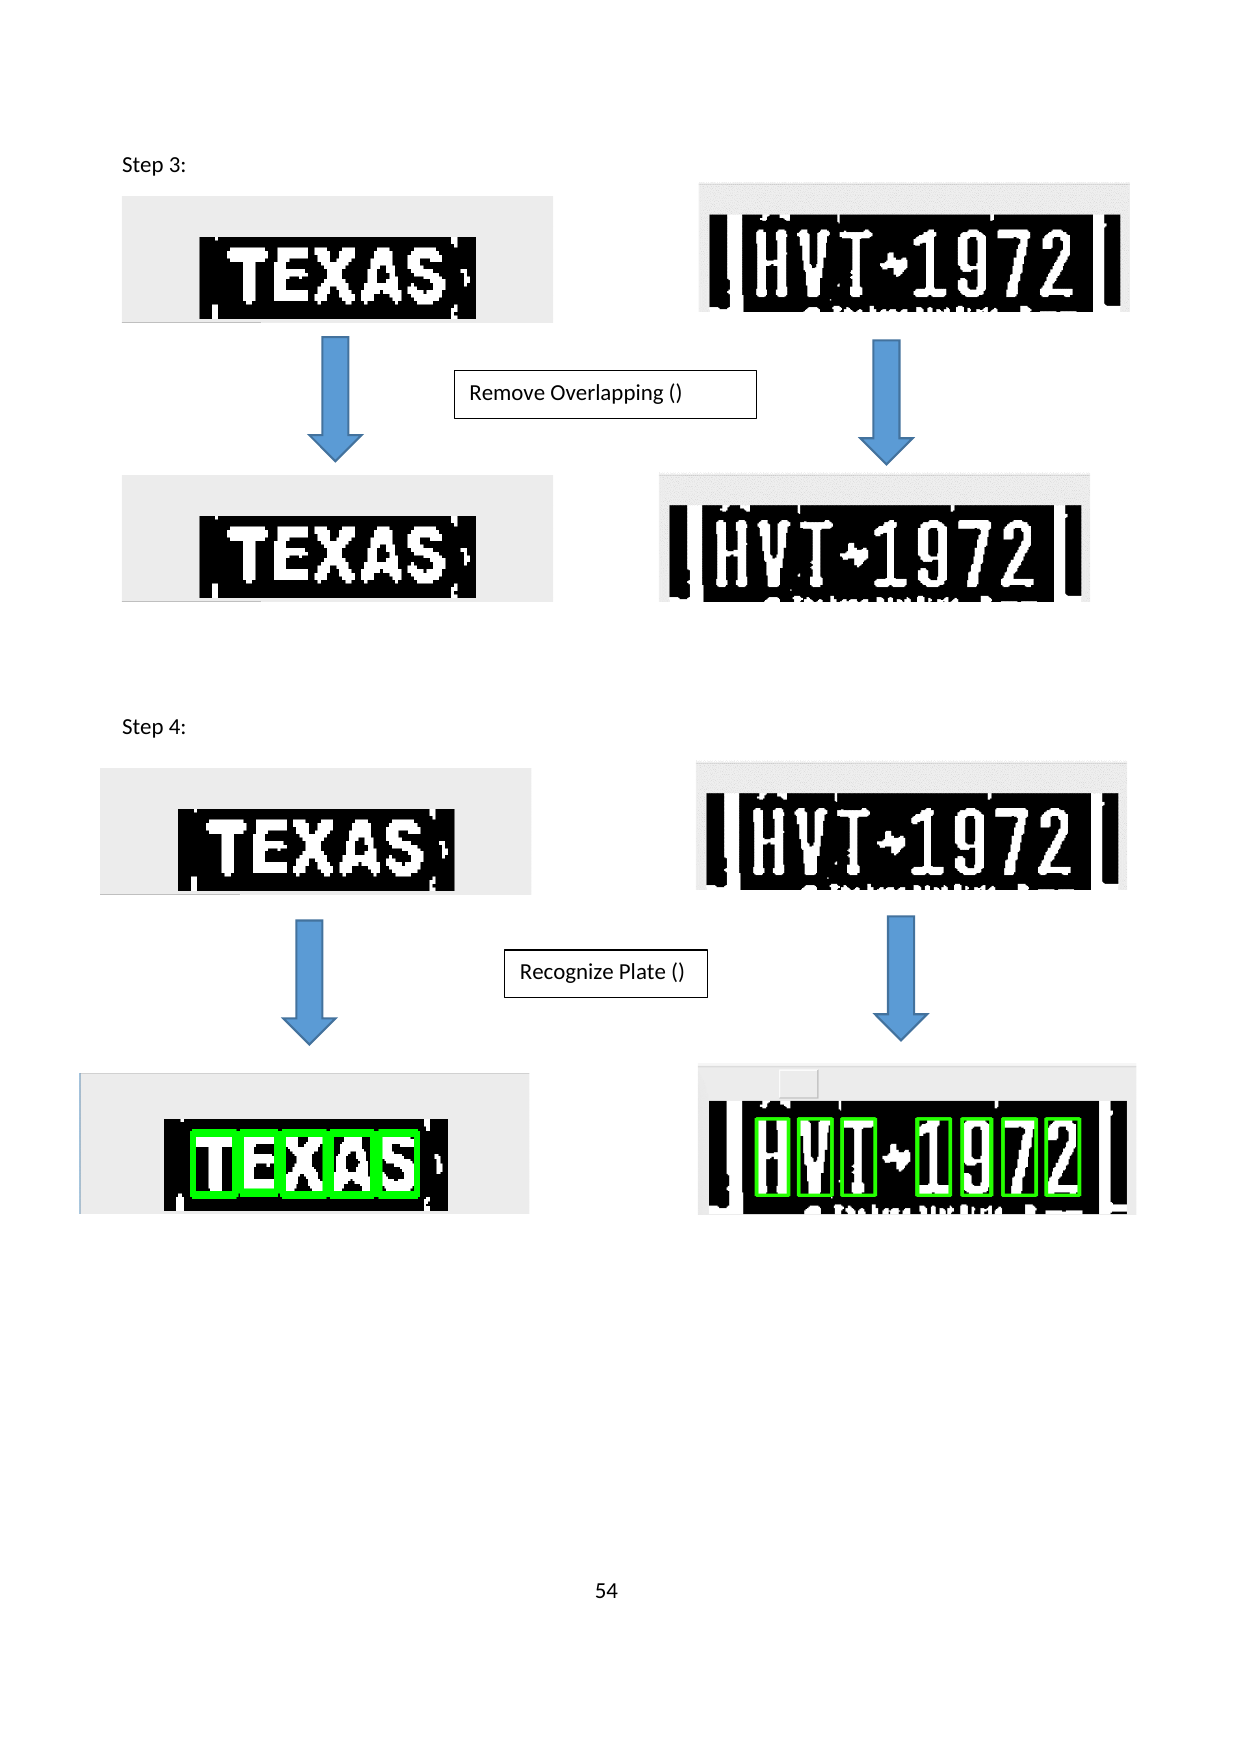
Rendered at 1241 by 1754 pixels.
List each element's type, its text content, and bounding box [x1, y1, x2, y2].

picture [697, 1063, 1137, 1215]
text Step 4: [122, 712, 1090, 740]
text Step 3: [122, 150, 1090, 178]
picture [695, 760, 1128, 890]
picture [100, 768, 532, 895]
picture [698, 182, 1130, 312]
picture [121, 475, 554, 602]
picture [658, 472, 1091, 602]
picture [121, 196, 554, 323]
picture [79, 1073, 530, 1214]
